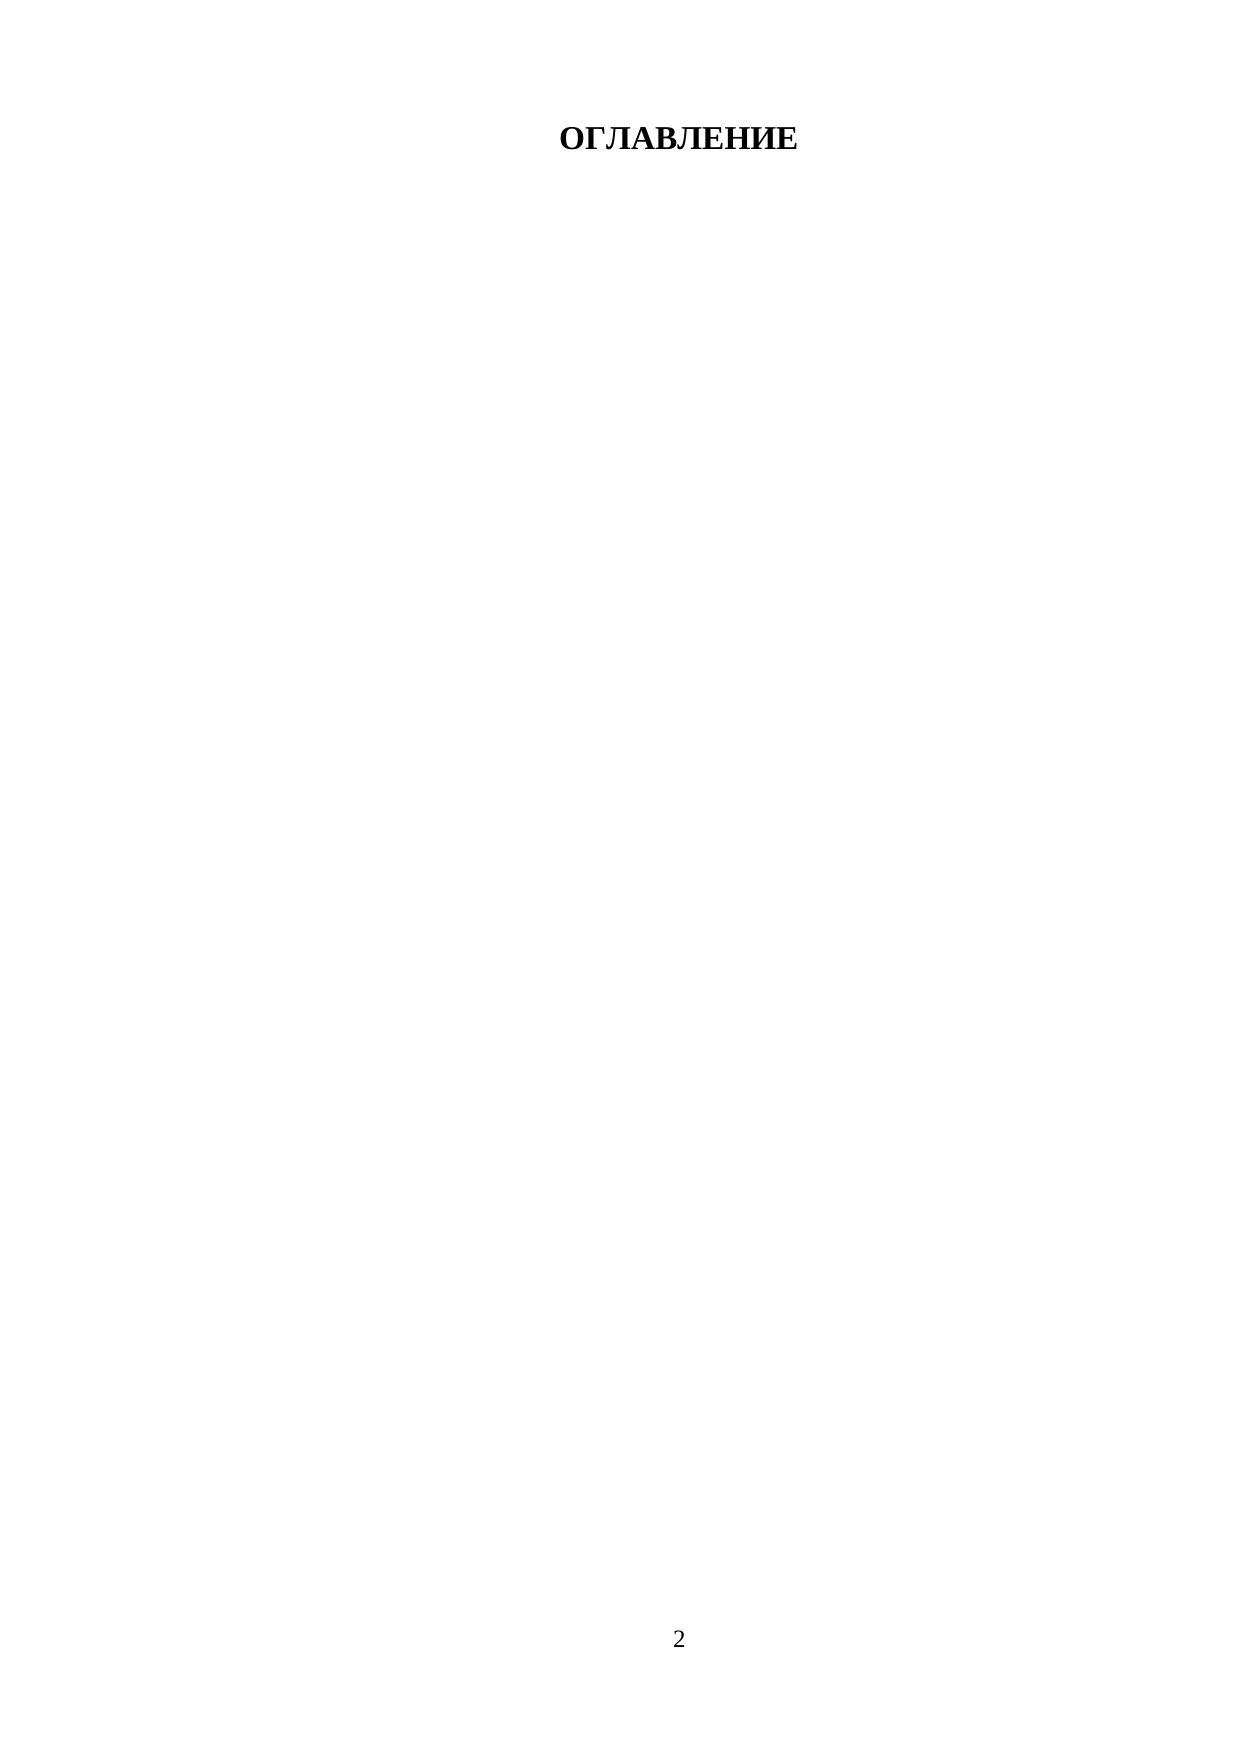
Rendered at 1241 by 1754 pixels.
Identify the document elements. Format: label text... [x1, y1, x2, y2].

table_header ОГЛАВЛЕНИЕ [177, 118, 1180, 201]
